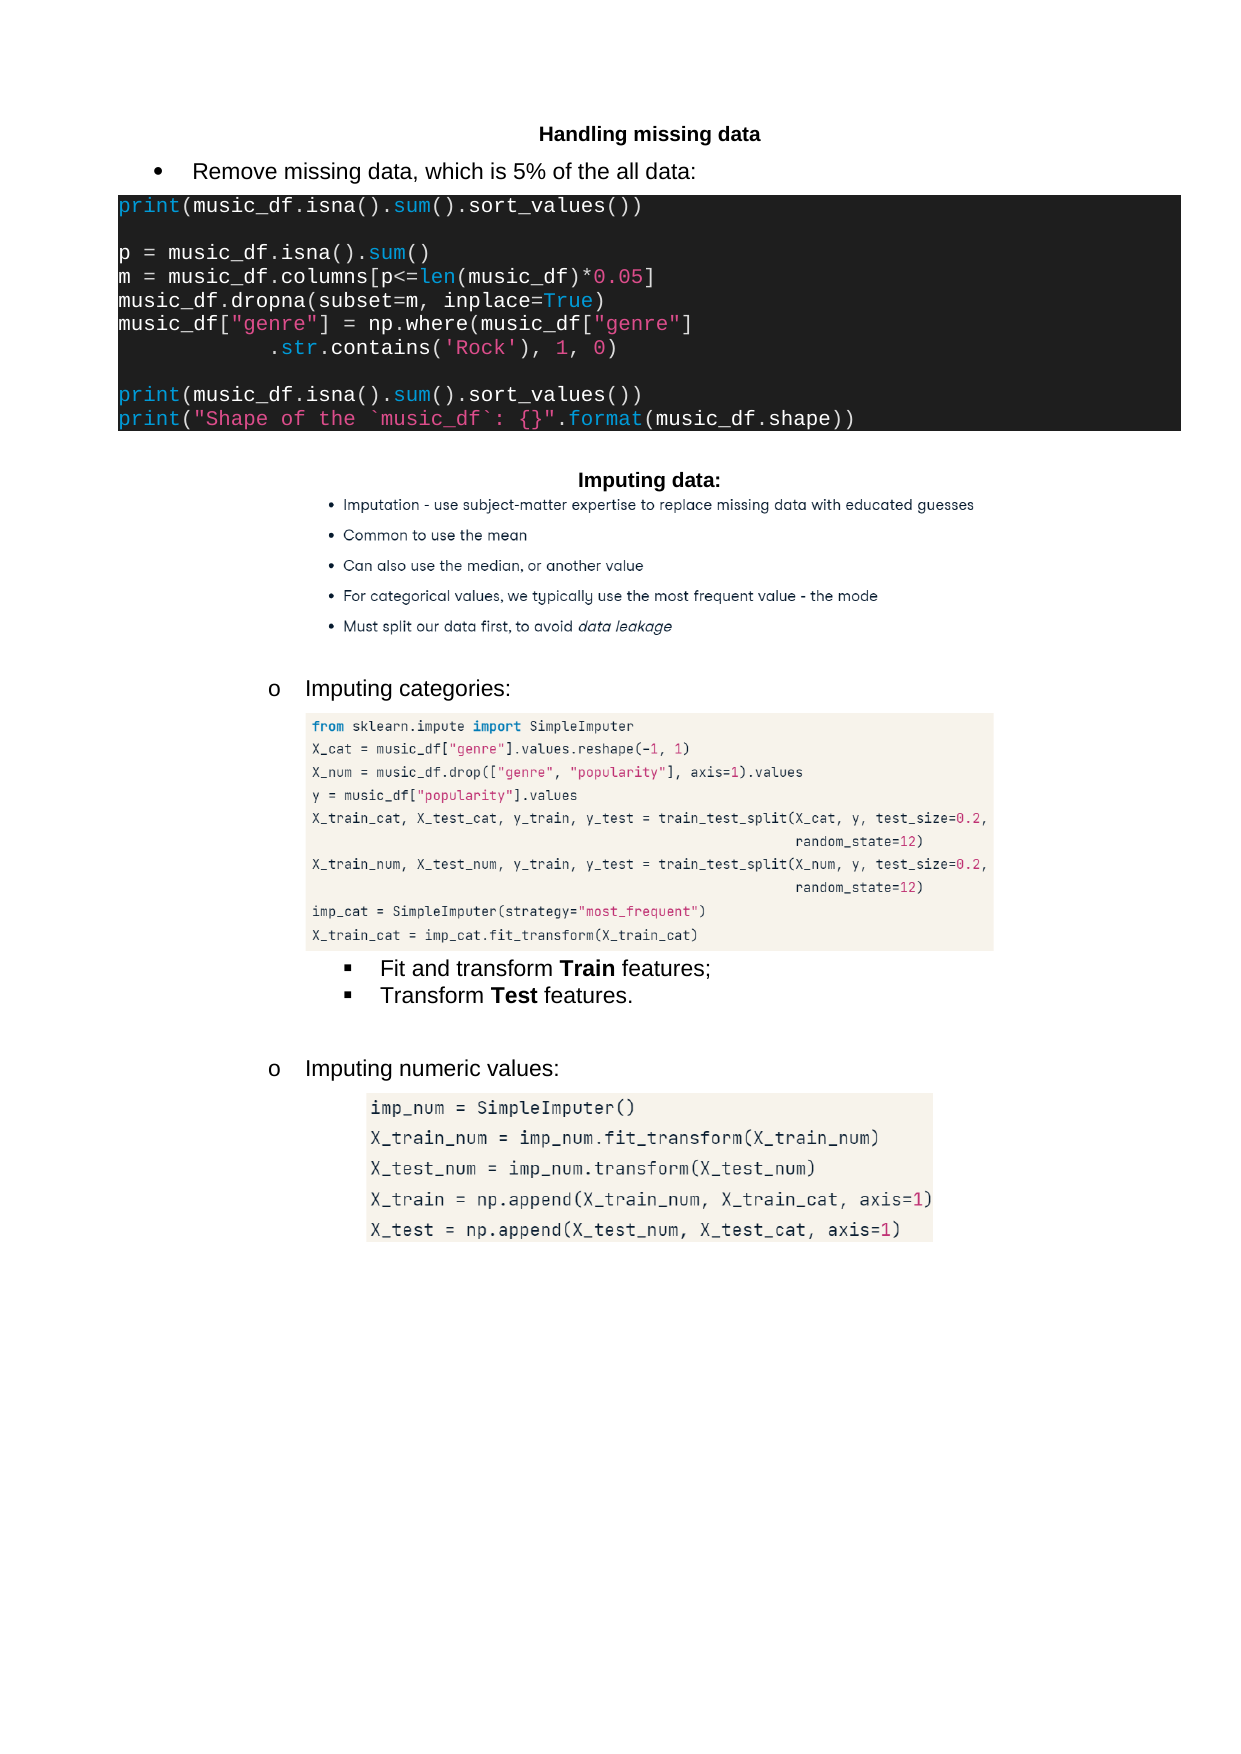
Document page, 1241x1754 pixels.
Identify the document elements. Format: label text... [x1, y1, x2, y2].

text print(music_df.isna().sum().sort_values()) [118, 384, 1181, 408]
subtitle Handling missing data [118, 122, 1181, 146]
list Remove missing data, which is 5% of the all data: [154, 158, 1181, 184]
text m = music_df.columns[p<=len(music_df)*0.05] [118, 266, 1181, 289]
text .str.contains('Rock'), 1, 0) [118, 337, 1181, 361]
list Imputing categories: [267, 675, 1181, 703]
list Imputing numeric values: [267, 1055, 1181, 1083]
list Fit and transform Train features; [342, 955, 1181, 982]
text music_df.dropna(subset=m, inplace=True) [118, 289, 1181, 313]
text print(music_df.isna().sum().sort_values()) [118, 195, 1181, 219]
picture [322, 492, 977, 641]
text p = music_df.isna().sum() [118, 242, 1181, 266]
subtitle Imputing data: [118, 468, 1181, 492]
picture [366, 1093, 933, 1242]
text music_df["genre"] = np.where(music_df["genre"] [118, 313, 1181, 337]
list Transform Test features. [342, 982, 1181, 1008]
picture [305, 713, 994, 951]
text print("Shape of the `music_df`: {}".format(music_df.shape)) [118, 408, 1181, 431]
